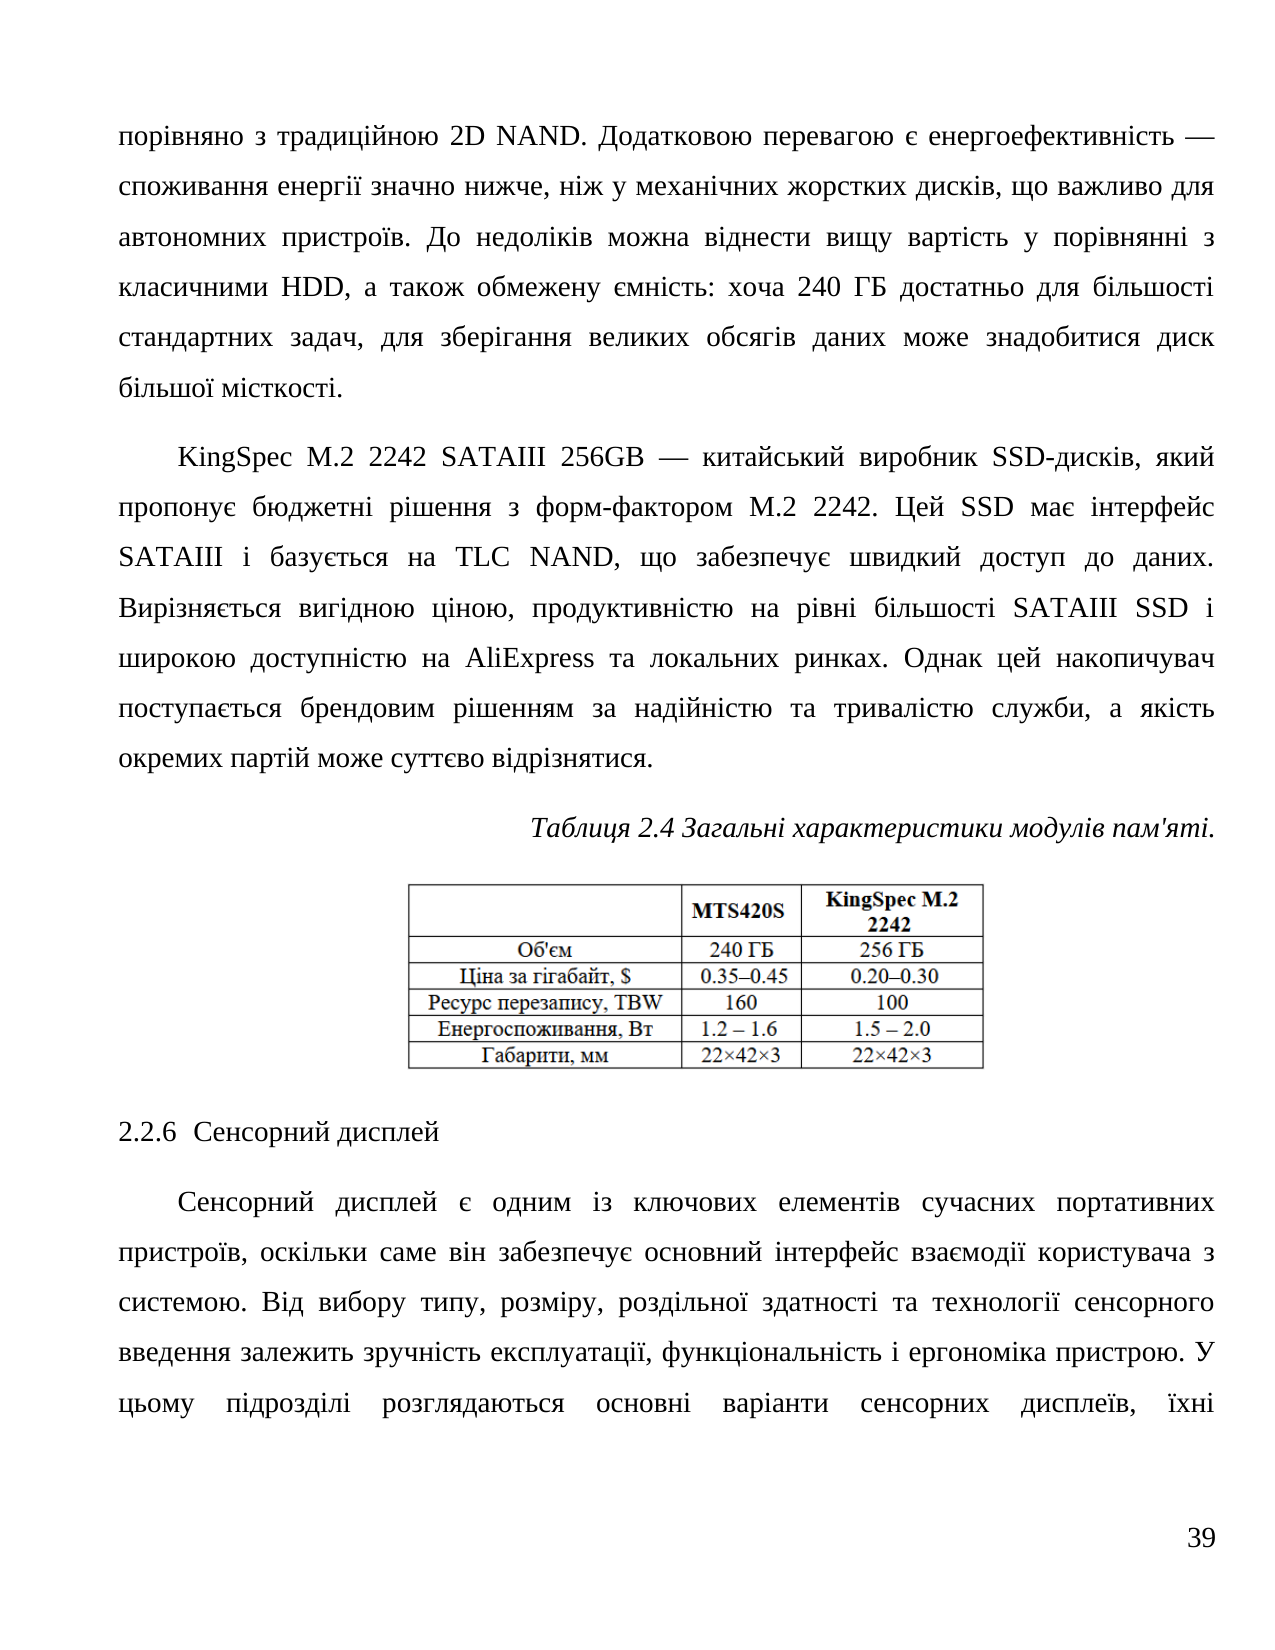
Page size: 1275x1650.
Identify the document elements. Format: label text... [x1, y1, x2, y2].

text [118, 1184, 1216, 1418]
picture [401, 878, 992, 1077]
text Таблиця 2.4 Загальні характеристики модулів пам'яті. [118, 810, 1216, 843]
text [118, 118, 1216, 403]
text KingSpec M.2 2242 SATAIII 256GB — китайський виробник SSD-дисків, який пропонує бюджетні рішення з форм-фактором M.2 2242. Цей SSD має інтерфейс SATAIII і базується на TLC NAND, що забезпечує швидкий доступ до даних. Вирізняється вигідною ціною, продуктивністю на рівні більшості SATAIII SSD і широкою доступністю на AliExpress та локальних ринках. Однак цей накопичувач поступається брендовим рішенням за надійністю та тривалістю служби, а якість окремих партій може суттєво відрізнятися. [118, 439, 1216, 774]
subtitle Сенсорний дисплей [118, 1114, 1216, 1148]
